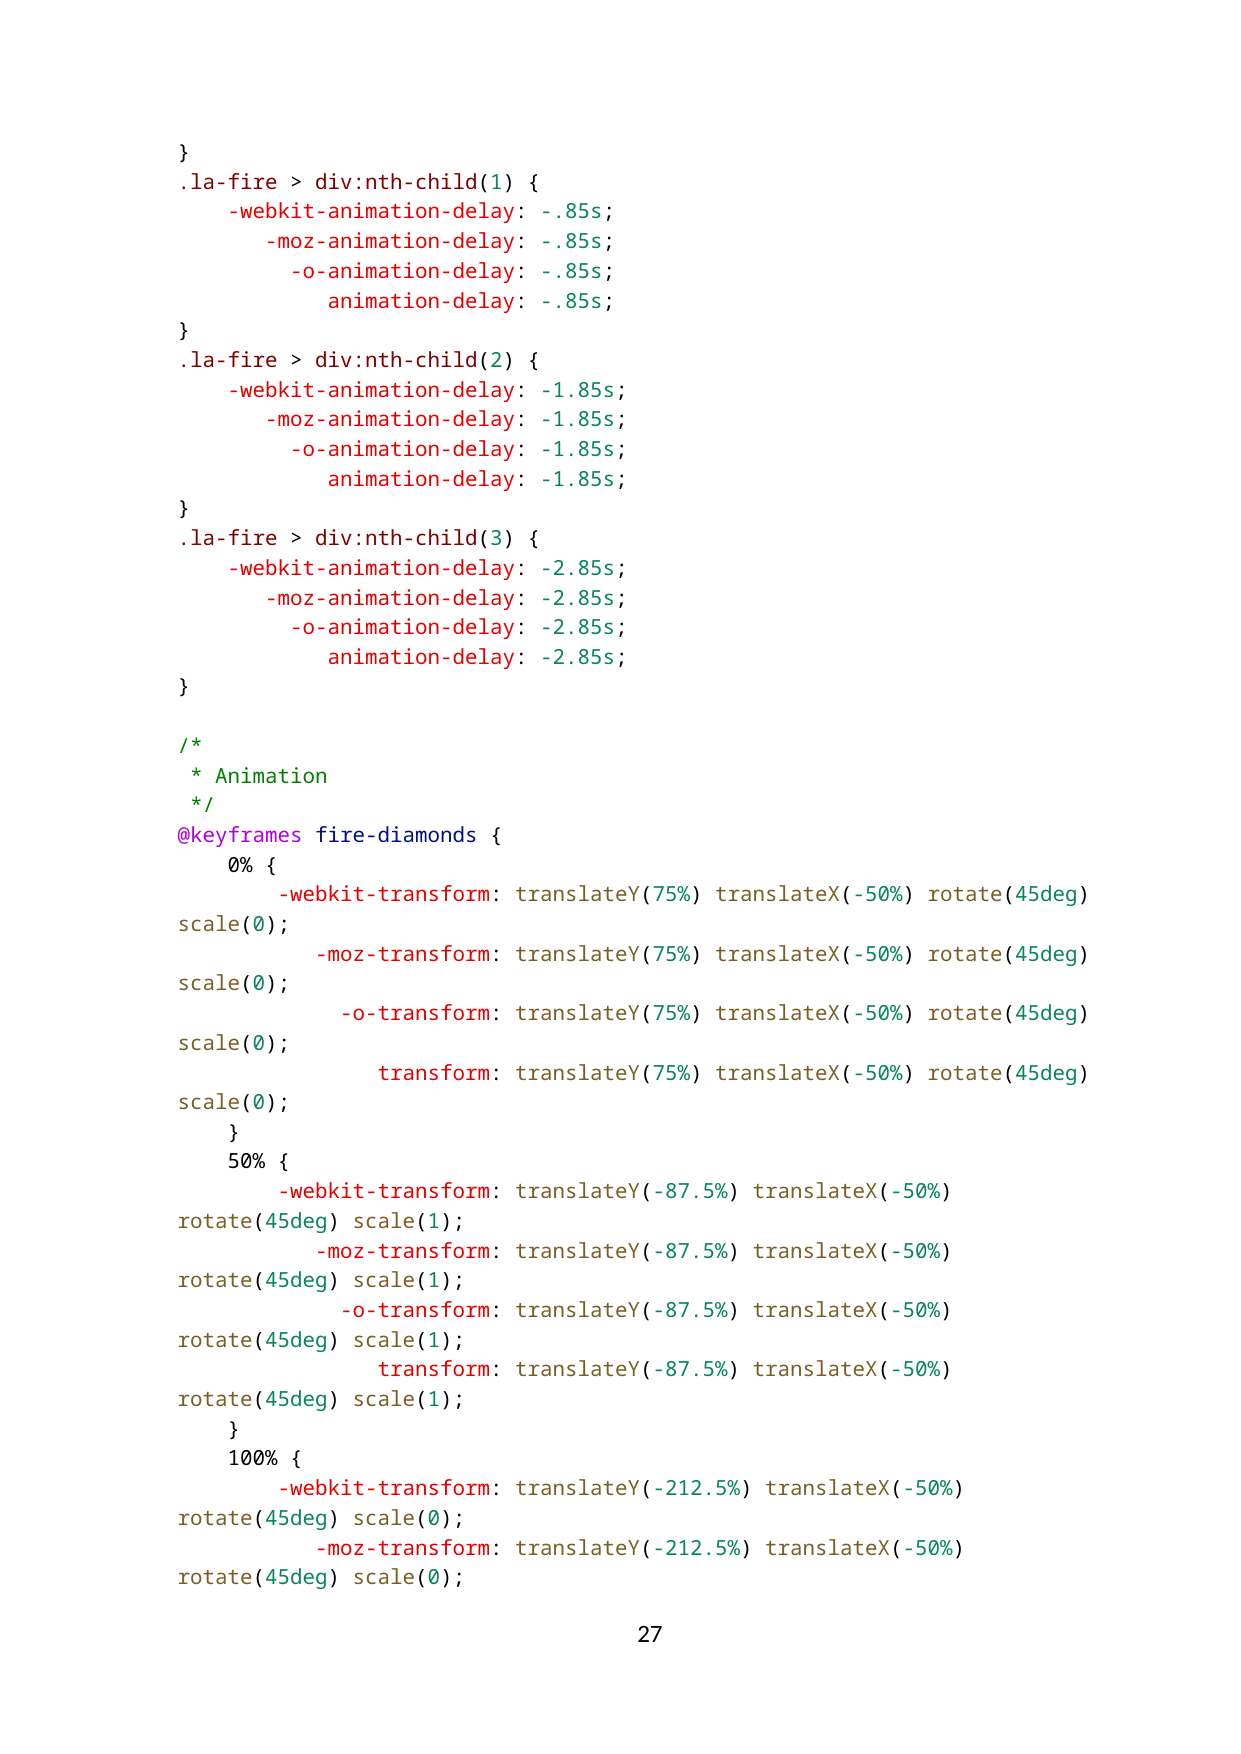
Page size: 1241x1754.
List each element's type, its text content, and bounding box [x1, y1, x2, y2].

text 0% { [177, 848, 1122, 878]
text } [177, 314, 1122, 344]
text -moz-animation-delay: -2.85s; [177, 581, 1122, 611]
text } [177, 670, 1122, 700]
text -webkit-transform: translateY(-212.5%) translateX(-50%) rotate(45deg) scale(0); [177, 1472, 1122, 1531]
text } [177, 1116, 1122, 1145]
text } [177, 1413, 1122, 1442]
text -webkit-animation-delay: -1.85s; [177, 373, 1122, 403]
text } [177, 136, 1122, 166]
text .la-fire > div:nth-child(2) { [177, 344, 1122, 373]
text -o-animation-delay: -2.85s; [177, 611, 1122, 641]
text -webkit-transform: translateY(75%) translateX(-50%) rotate(45deg) scale(0); [177, 878, 1122, 938]
text -o-animation-delay: -.85s; [177, 255, 1122, 284]
text 50% { [177, 1145, 1122, 1175]
text transform: translateY(-87.5%) translateX(-50%) rotate(45deg) scale(1); [177, 1353, 1122, 1413]
text */ [177, 789, 1122, 819]
text -moz-animation-delay: -.85s; [177, 225, 1122, 255]
text -o-transform: translateY(75%) translateX(-50%) rotate(45deg) scale(0); [177, 997, 1122, 1056]
text animation-delay: -.85s; [177, 284, 1122, 314]
text -webkit-animation-delay: -2.85s; [177, 552, 1122, 581]
text @keyframes fire-diamonds { [177, 819, 1122, 848]
text .la-fire > div:nth-child(3) { [177, 522, 1122, 552]
text -moz-animation-delay: -1.85s; [177, 403, 1122, 433]
text -moz-transform: translateY(-212.5%) translateX(-50%) rotate(45deg) scale(0); [177, 1531, 1122, 1591]
text -webkit-animation-delay: -.85s; [177, 195, 1122, 225]
text animation-delay: -2.85s; [177, 641, 1122, 670]
text .la-fire > div:nth-child(1) { [177, 166, 1122, 195]
text } [177, 492, 1122, 522]
text -o-animation-delay: -1.85s; [177, 433, 1122, 463]
text -moz-transform: translateY(-87.5%) translateX(-50%) rotate(45deg) scale(1); [177, 1234, 1122, 1294]
text * Animation [177, 759, 1122, 789]
text /* [177, 730, 1122, 759]
text transform: translateY(75%) translateX(-50%) rotate(45deg) scale(0); [177, 1056, 1122, 1116]
text -webkit-transform: translateY(-87.5%) translateX(-50%) rotate(45deg) scale(1); [177, 1175, 1122, 1234]
text -moz-transform: translateY(75%) translateX(-50%) rotate(45deg) scale(0); [177, 938, 1122, 997]
text -o-transform: translateY(-87.5%) translateX(-50%) rotate(45deg) scale(1); [177, 1294, 1122, 1353]
text animation-delay: -1.85s; [177, 463, 1122, 492]
text 100% { [177, 1442, 1122, 1472]
